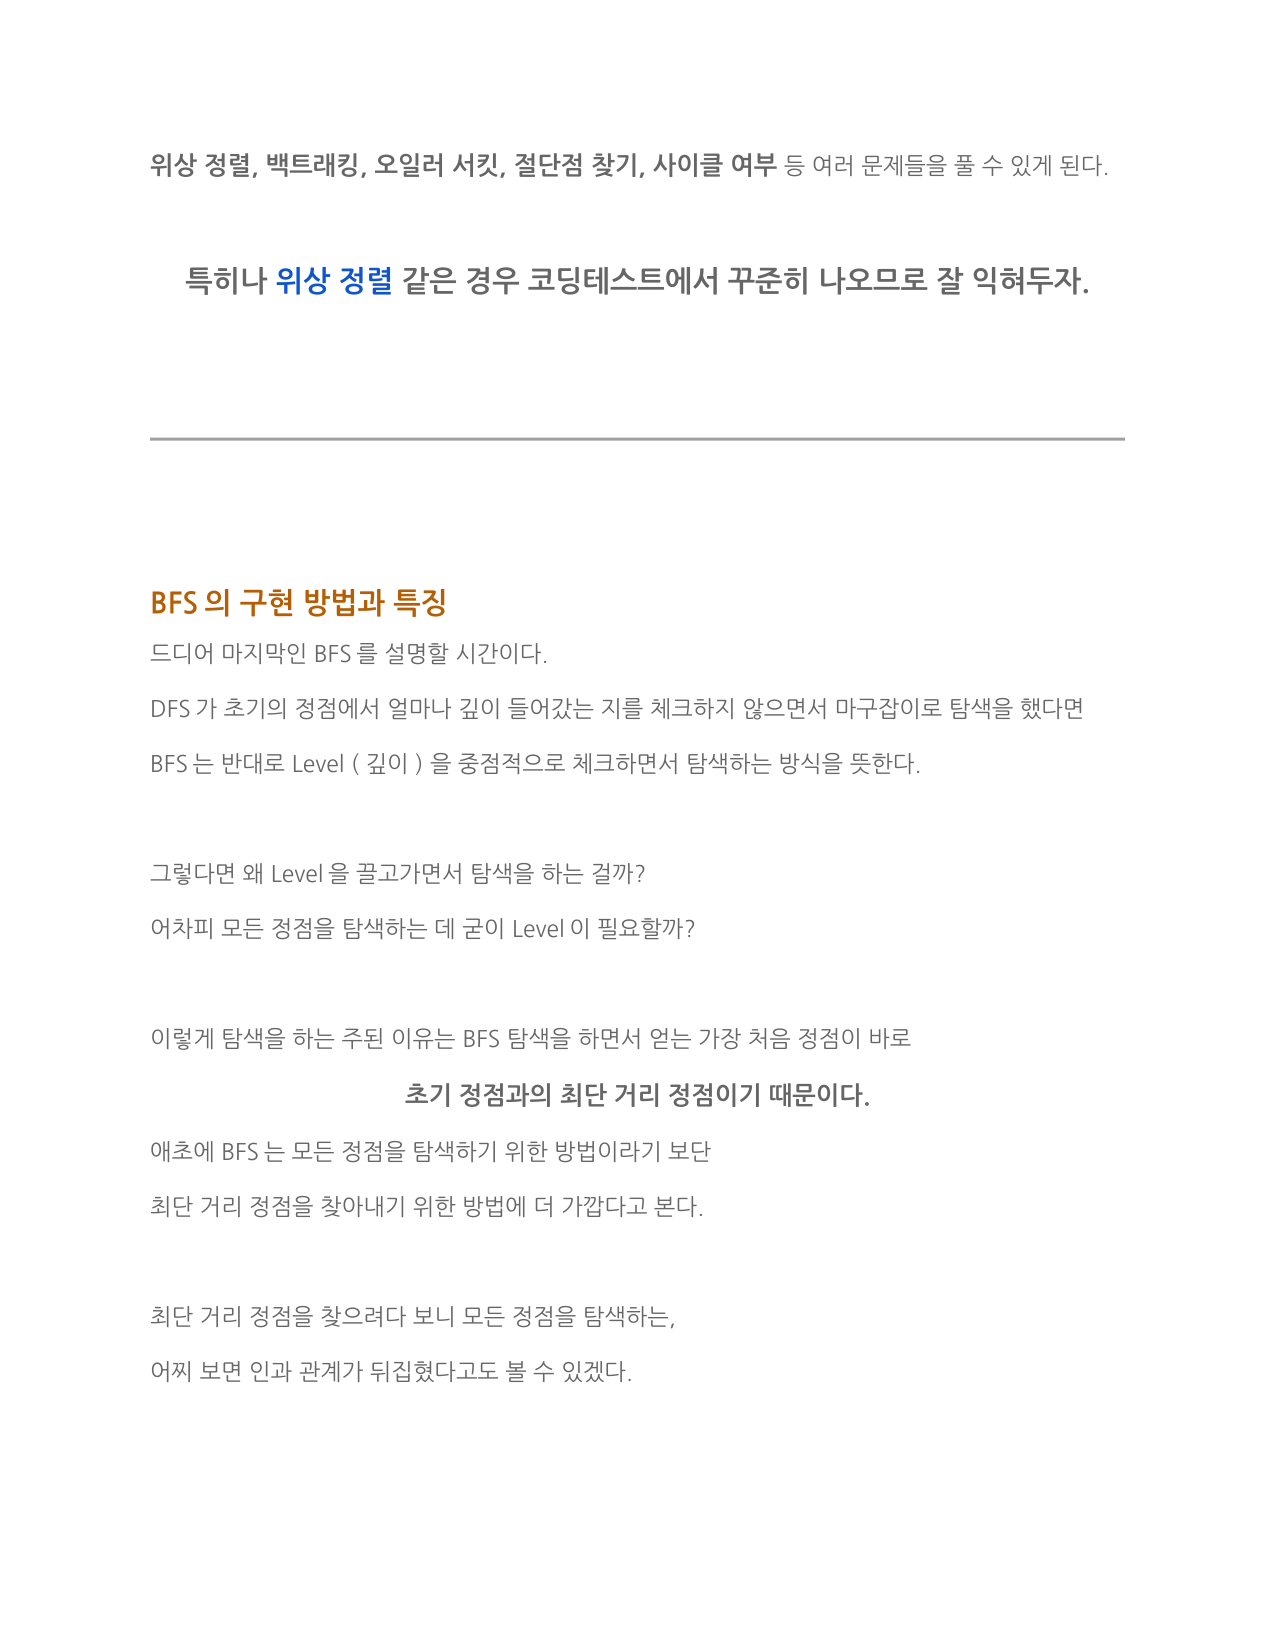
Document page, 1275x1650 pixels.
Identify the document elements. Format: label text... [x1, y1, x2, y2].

text DFS가 초기의 정점에서 얼마나 깊이 들어갔는 지를 체크하지 않으면서 마구잡이로 탐색을 했다면 [150, 695, 1125, 721]
text BFS는 반대로 Level ( 깊이 ) 을 중점적으로 체크하면서 탐색하는 방식을 뜻한다. [150, 750, 1125, 776]
text 최단 거리 정점을 찾으려다 보니 모든 정점을 탐색하는, [150, 1303, 1125, 1329]
text 특히나 위상 정렬 같은 경우 코딩테스트에서 꾸준히 나오므로 잘 익혀두자. [150, 263, 1125, 297]
text 그렇다면 왜 Level을 끌고가면서 탐색을 하는 걸까? [150, 860, 1125, 886]
text 이렇게 탐색을 하는 주된 이유는 BFS 탐색을 하면서 얻는 가장 처음 정점이 바로 [150, 1025, 1125, 1051]
text 최단 거리 정점을 찾아내기 위한 방법에 더 가깝다고 본다. [150, 1193, 1125, 1219]
text 위상 정렬, 백트래킹, 오일러 서킷, 절단점 찾기, 사이클 여부 등 여러 문제들을 풀 수 있게 된다. [150, 150, 1125, 179]
text 드디어 마지막인 BFS를 설명할 시간이다. [150, 640, 1125, 666]
text 어찌 보면 인과 관계가 뒤집혔다고도 볼 수 있겠다. [150, 1358, 1125, 1384]
subtitle BFS의 구현 방법과 특징 [150, 586, 1125, 619]
text 초기 정점과의 최단 거리 정점이기 때문이다. [150, 1080, 1125, 1109]
text 어차피 모든 정점을 탐색하는 데 굳이 Level이 필요할까? [150, 915, 1125, 941]
text 애초에 BFS는 모든 정점을 탐색하기 위한 방법이라기 보단 [150, 1138, 1125, 1164]
